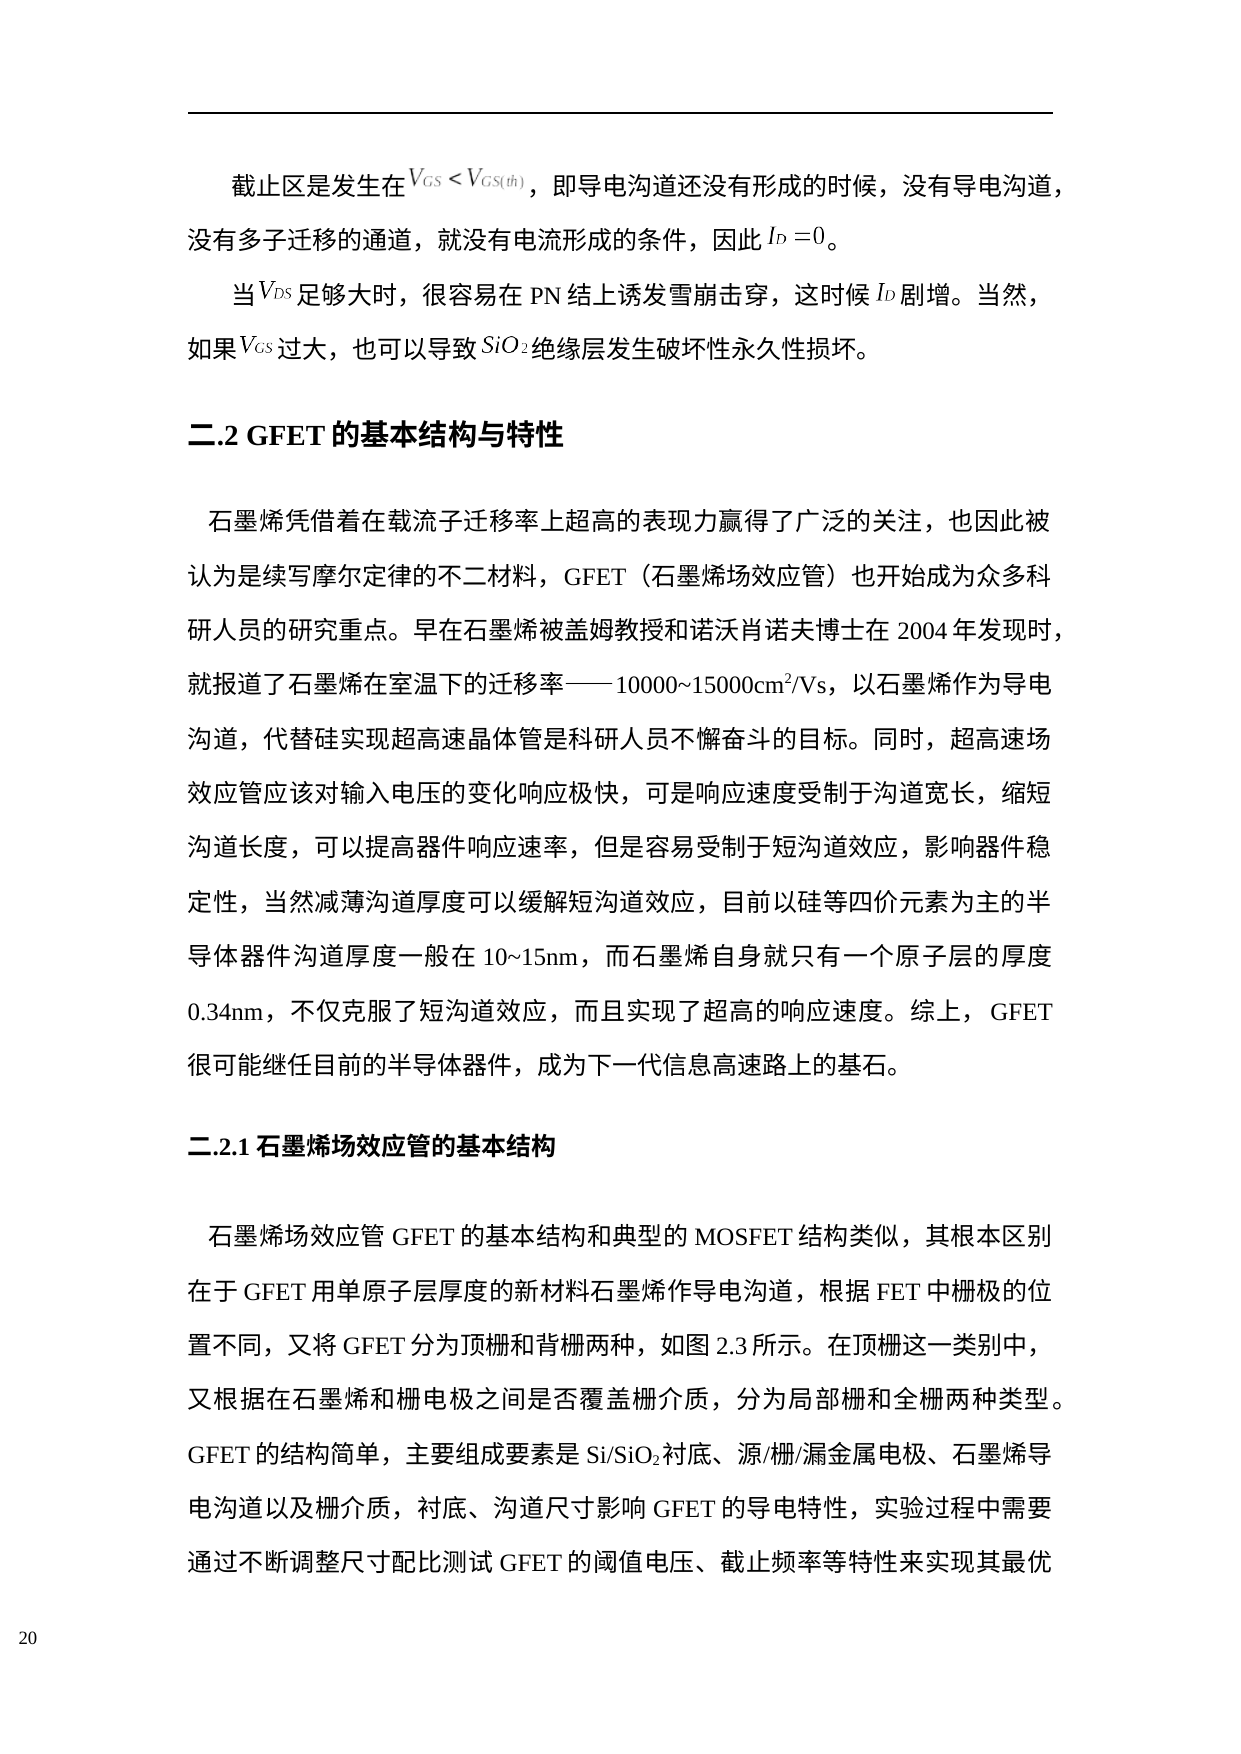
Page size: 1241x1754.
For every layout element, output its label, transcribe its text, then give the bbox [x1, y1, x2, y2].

text 石墨烯凭借着在载流子迁移率上超高的表现力赢得了广泛的关注，也因此被认为是续写摩尔定律的不二材料，GFET（石墨烯场效应管）也开始成为众多科研人员的研究重点。早在石墨烯被盖姆教授和诺沃肖诺夫博士在2004年发现时，就报道了石墨烯在室温下的迁移率——10000~15000cm2/Vs，以石墨烯作为导电沟道，代替硅实现超高速晶体管是科研人员不懈奋斗的目标。同时，超高速场效应管应该对输入电压的变化响应极快，可是响应速度受制于沟道宽长，缩短沟道长度，可以提高器件响应速率，但是容易受制于短沟道效应，影响器件稳定性，当然减薄沟道厚度可以缓解短沟道效应，目前以硅等四价元素为主的半导体器件沟道厚度一般在10~15nm，而石墨烯自身就只有一个原子层的厚度0.34nm，不仅克服了短沟道效应，而且实现了超高的响应速度。综上，GFET很可能继任目前的半导体器件，成为下一代信息高速路上的基石。 [187, 502, 1053, 1082]
text 截止区是发生在，即导电沟道还没有形成的时候，没有导电沟道，没有多子迁移的通道，就没有电流形成的条件，因此。 [187, 164, 1053, 257]
subtitle 石墨烯场效应管的基本结构 [187, 1127, 1053, 1163]
text 当足够大时，很容易在PN结上诱发雪崩击穿，这时候剧增。当然，如果过大，也可以导致绝缘层发生破坏性永久性损坏。 [187, 275, 1053, 366]
subtitle GFET的基本结构与特性 [187, 411, 1053, 453]
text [187, 1217, 1053, 1579]
